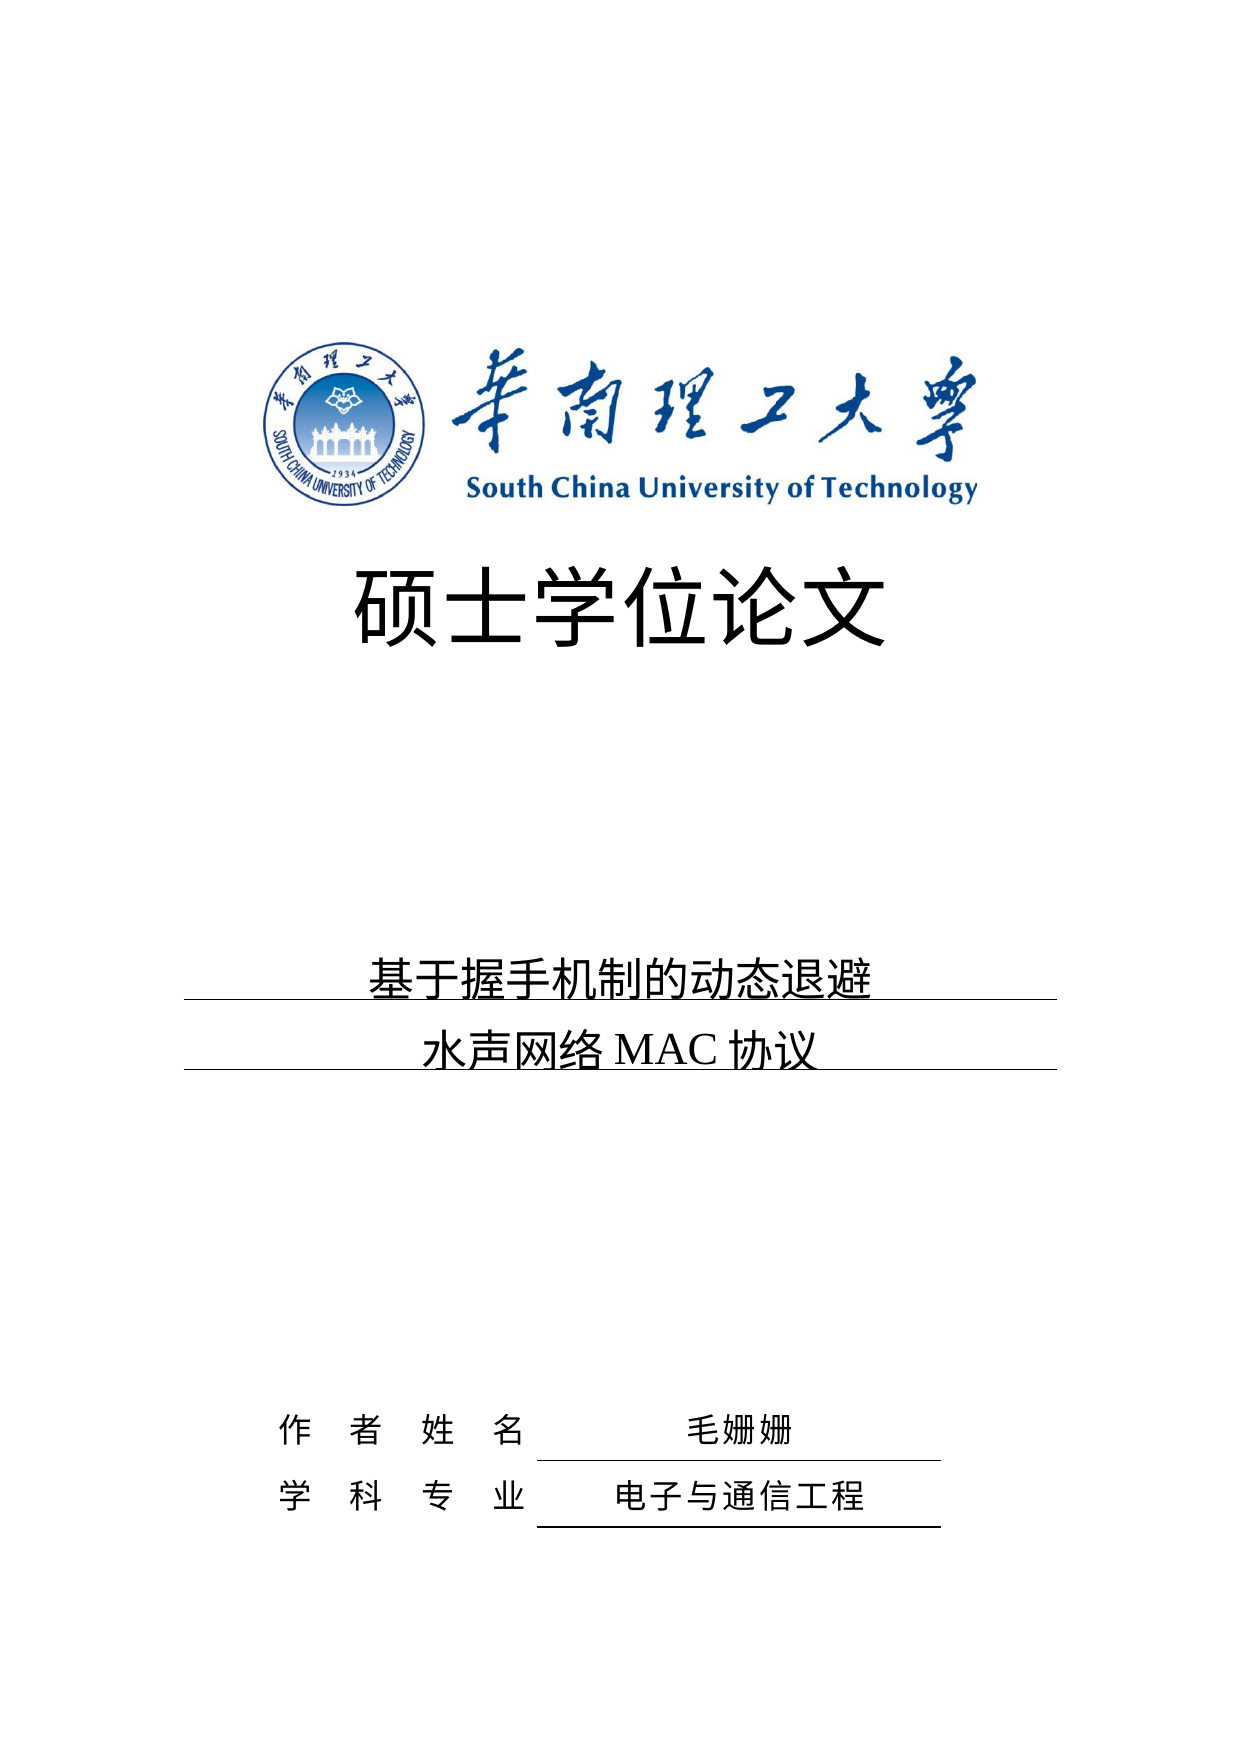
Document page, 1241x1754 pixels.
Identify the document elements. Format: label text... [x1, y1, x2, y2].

table_cell 水声网络MAC协议 [184, 1000, 1057, 1069]
table_cell 电子与通信工程 [537, 1461, 941, 1526]
picture [263, 342, 978, 506]
table_header 基于握手机制的动态退避 [184, 928, 1057, 998]
table_header 毛姗姗 [537, 1395, 941, 1460]
table_cell 学科专业 [267, 1460, 537, 1526]
table_header 作者姓名 [267, 1395, 537, 1460]
text 硕士学位论文 [148, 538, 1092, 668]
